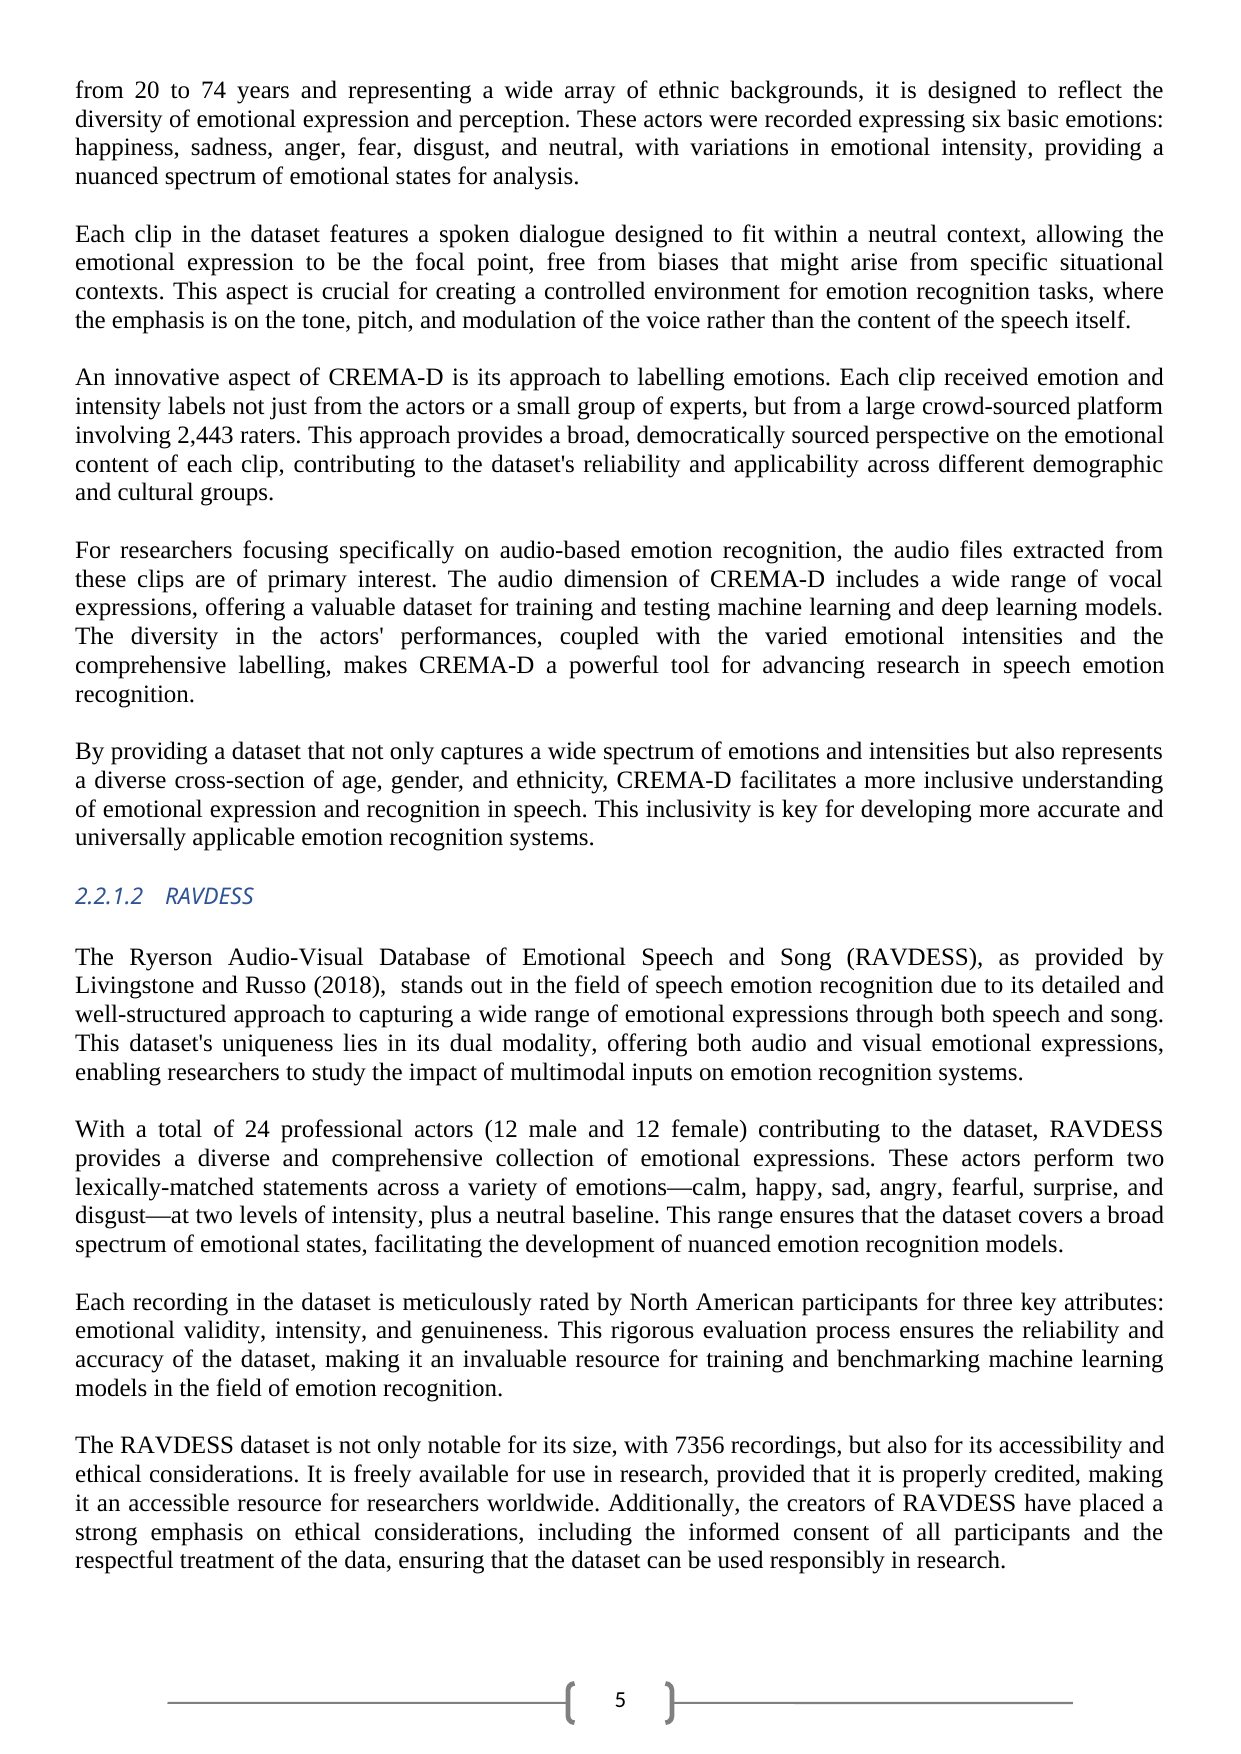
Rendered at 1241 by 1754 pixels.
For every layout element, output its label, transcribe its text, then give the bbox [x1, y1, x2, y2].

text The RAVDESS dataset is not only notable for its size, with 7356 recordings, but also for its accessibility and ethical considerations. It is freely available for use in research, provided that it is properly credited, making it an accessible resource for researchers worldwide. Additionally, the creators of RAVDESS have placed a strong emphasis on ethical considerations, including the informed consent of all participants and the respectful treatment of the data, ensuring that the dataset can be used responsibly in research. [75, 1431, 1165, 1574]
text For researchers focusing specifically on audio-based emotion recognition, the audio files extracted from these clips are of primary interest. The audio dimension of CREMA-D includes a wide range of vocal expressions, offering a valuable dataset for training and testing machine learning and deep learning models. The diversity in the actors' performances, coupled with the varied emotional intensities and the comprehensive labelling, makes CREMA-D a powerful tool for advancing research in speech emotion recognition. [75, 535, 1165, 707]
text Each clip in the dataset features a spoken dialogue designed to fit within a neutral context, allowing the emotional expression to be the focal point, free from biases that might arise from specific situational contexts. This aspect is crucial for creating a controlled environment for emotion recognition tasks, where the emphasis is on the tone, pitch, and modulation of the voice rather than the content of the speech itself. [75, 219, 1165, 334]
text With a total of 24 professional actors (12 male and 12 female) contributing to the dataset, RAVDESS provides a diverse and comprehensive collection of emotional expressions. These actors perform two lexically-matched statements across a variety of emotions—calm, happy, sad, angry, fearful, surprise, and disgust—at two levels of intensity, plus a neutral baseline. This range ensures that the dataset covers a broad spectrum of emotional states, facilitating the development of nuanced emotion recognition models. [75, 1114, 1165, 1258]
text Each recording in the dataset is meticulously rated by North American participants for three key attributes: emotional validity, intensity, and genuineness. This rigorous evaluation process ensures the reliability and accuracy of the dataset, making it an invaluable resource for training and benchmarking machine learning models in the field of emotion recognition. [75, 1287, 1165, 1402]
subtitle RAVDESS [75, 880, 1165, 911]
text An innovative aspect of CREMA-D is its approach to labelling emotions. Each clip received emotion and intensity labels not just from the actors or a small group of experts, but from a large crowd-sourced platform involving 2,443 raters. This approach provides a broad, democratically sourced perspective on the emotional content of each clip, contributing to the dataset's reliability and applicability across different demographic and cultural groups. [75, 362, 1165, 506]
text The Ryerson Audio-Visual Database of Emotional Speech and Song (RAVDESS), as provided by Livingstone and Russo (2018), stands out in the field of speech emotion recognition due to its detailed and well-structured approach to capturing a wide range of emotional expressions through both speech and song. This dataset's uniqueness lies in its dual modality, offering both audio and visual emotional expressions, enabling researchers to study the impact of multimodal inputs on emotion recognition systems. [75, 942, 1165, 1086]
text By providing a dataset that not only captures a wide spectrum of emotions and intensities but also represents a diverse cross-section of age, gender, and ethnicity, CREMA-D facilitates a more inclusive understanding of emotional expression and recognition in speech. This inclusivity is key for developing more accurate and universally applicable emotion recognition systems. [75, 736, 1165, 851]
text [75, 75, 1165, 190]
